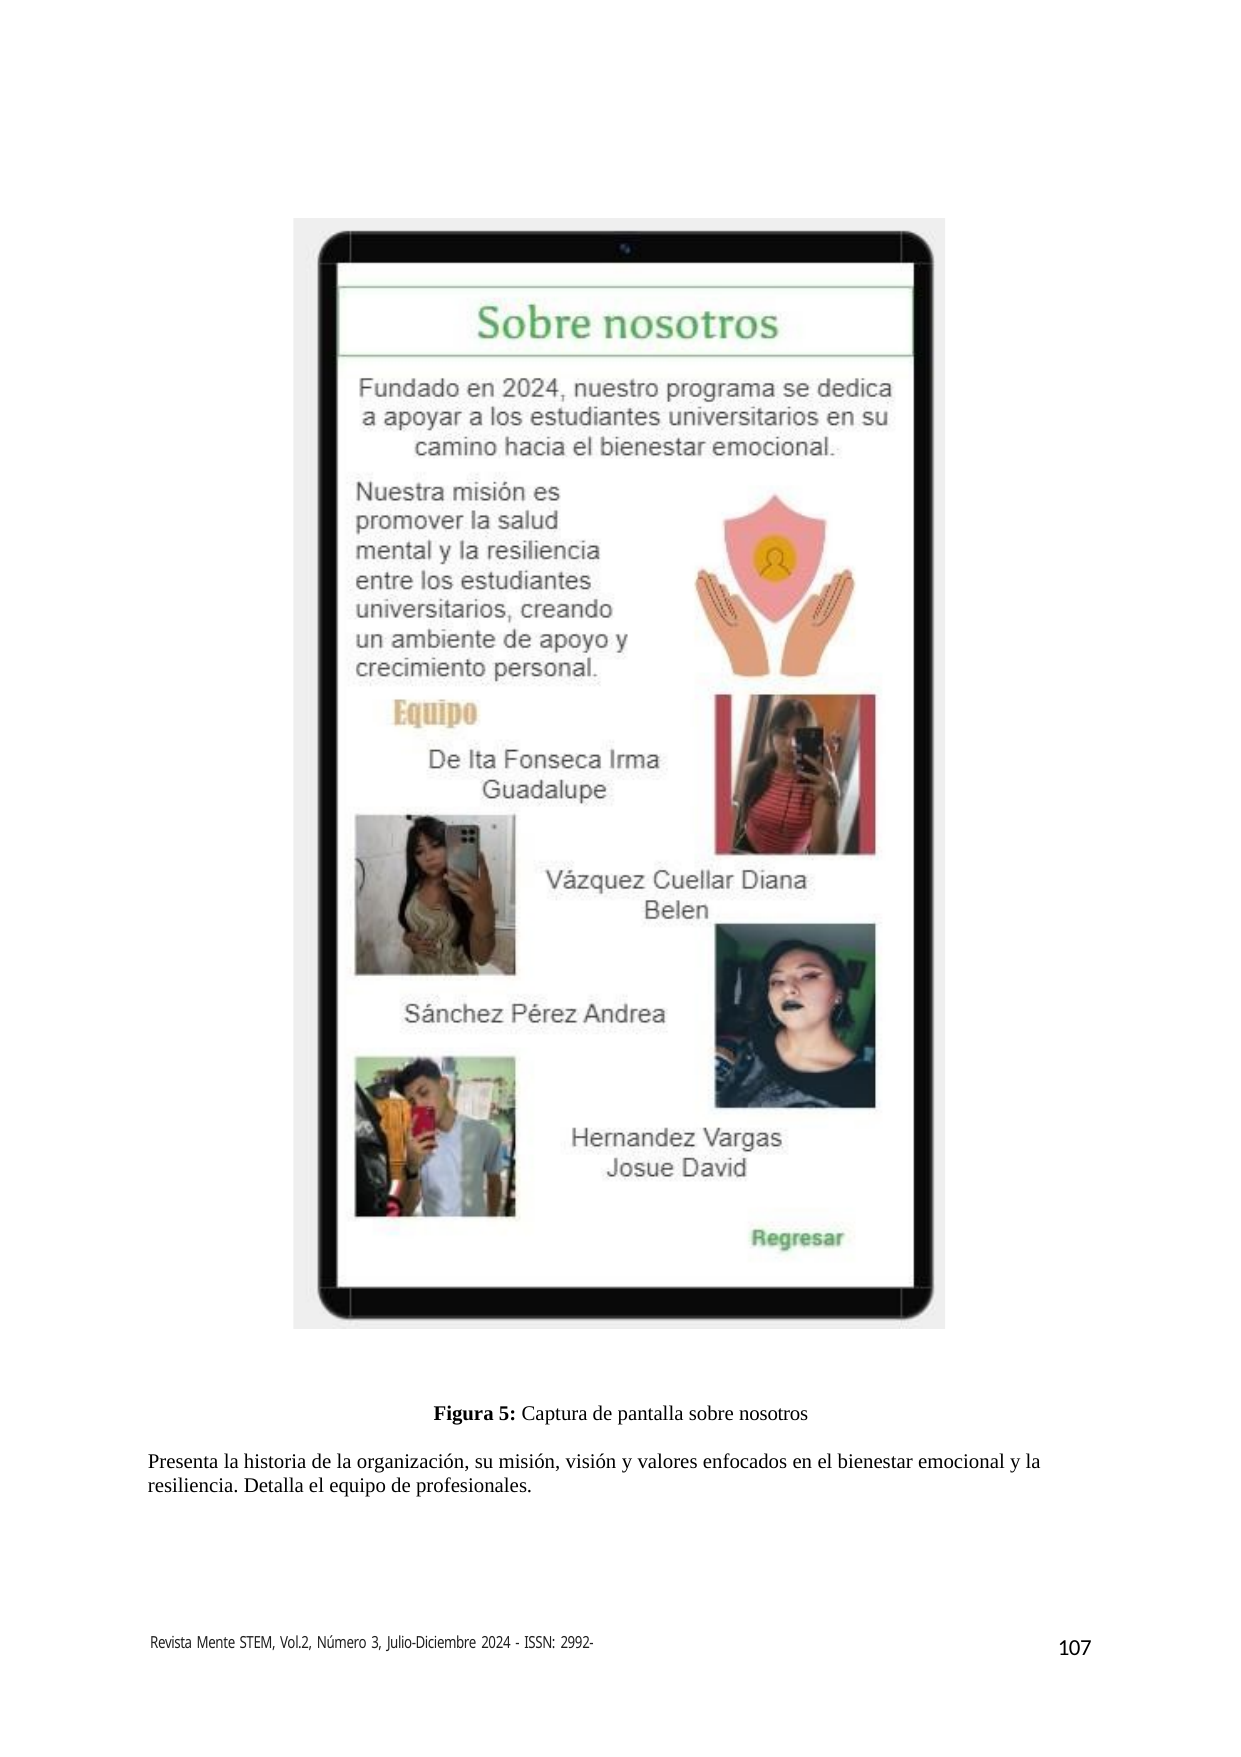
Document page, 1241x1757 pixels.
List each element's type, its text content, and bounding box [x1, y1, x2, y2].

text Presenta la historia de la organización, su misión, visión y valores enfocados en el bienestar emocional y la resiliencia. Detalla el equipo de profesionales. [148, 1449, 1084, 1497]
picture [293, 218, 946, 1329]
text Figura 5: Captura de pantalla sobre nosotros [157, 1401, 1085, 1425]
